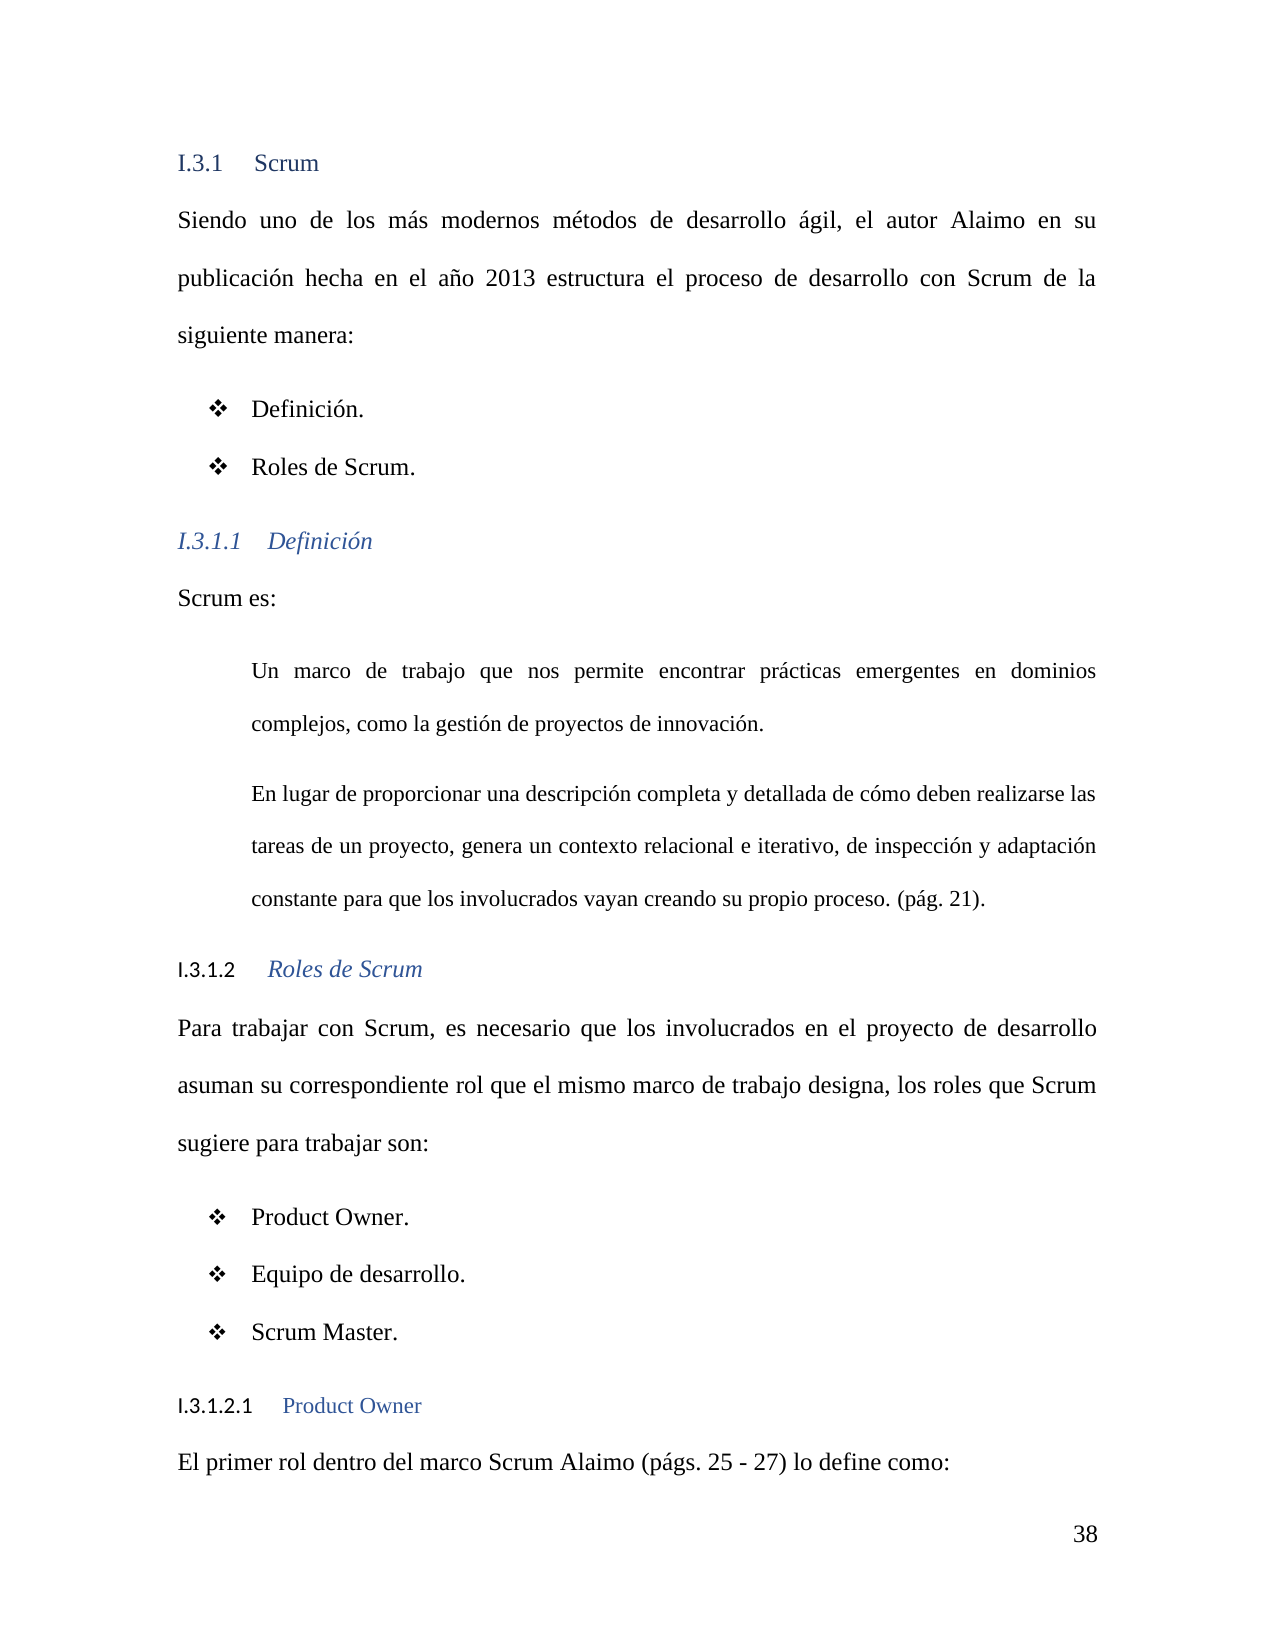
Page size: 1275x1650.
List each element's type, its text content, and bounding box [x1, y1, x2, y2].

list Roles de Scrum. [207, 452, 1098, 481]
subtitle Roles de Scrum [177, 954, 1098, 983]
text Scrum es: [177, 583, 1098, 612]
text En lugar de proporcionar una descripción completa y detallada de cómo deben realizarse las tareas de un proyecto, genera un contexto relacional e iterativo, de inspección y adaptación constante para que los involucrados vayan creando su propio proceso. . [251, 780, 1098, 911]
subtitle Definición [177, 526, 1098, 555]
text Siendo uno de los más modernos métodos de desarrollo ágil, el autor Alaimo en su publicación hecha en el año 2013 estructura el proceso de desarrollo con Scrum de la siguiente manera: [177, 205, 1098, 349]
text El primer rol dentro del marco Scrum Alaimo lo define como: [177, 1447, 1098, 1476]
subtitle Product Owner [177, 1391, 1098, 1419]
list Scrum Master. [207, 1317, 1098, 1346]
list Definición. [207, 394, 1098, 423]
text Un marco de trabajo que nos permite encontrar prácticas emergentes en dominios complejos, como la gestión de proyectos de innovación. [251, 658, 1098, 737]
text Para trabajar con Scrum, es necesario que los involucrados en el proyecto de desarrollo asuman su correspondiente rol que el mismo marco de trabajo designa, los roles que Scrum sugiere para trabajar son: [177, 1013, 1098, 1156]
subtitle Scrum [177, 148, 1098, 176]
list Equipo de desarrollo. [207, 1259, 1098, 1288]
list Product Owner. [207, 1202, 1098, 1231]
